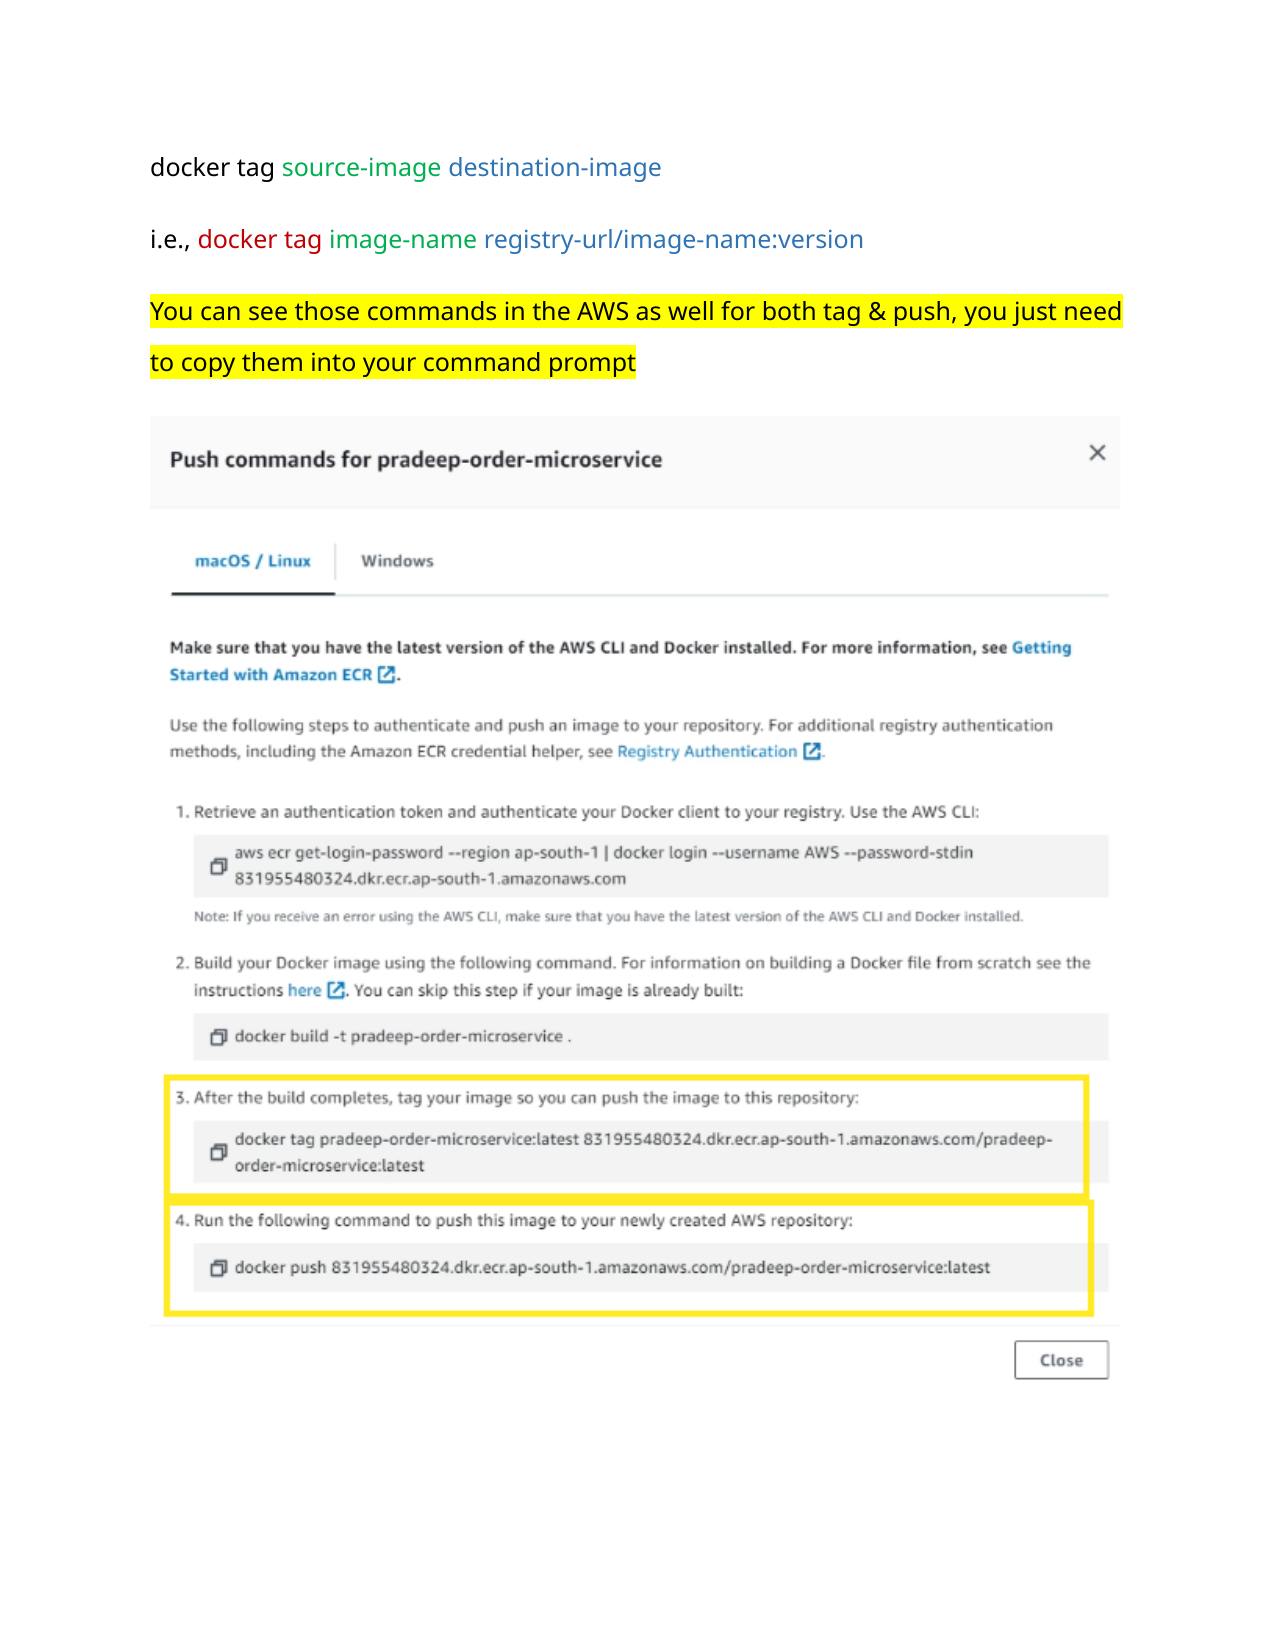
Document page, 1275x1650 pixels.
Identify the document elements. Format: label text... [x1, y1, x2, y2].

picture [150, 416, 1121, 1386]
text You can see those commands in the AWS as well for both tag & push, you just need to copy them into your command prompt [150, 294, 1125, 379]
text i.e., docker tag image-name registry-url/image-name:version [150, 222, 1125, 256]
text docker tag source-image destination-image [150, 150, 1125, 184]
